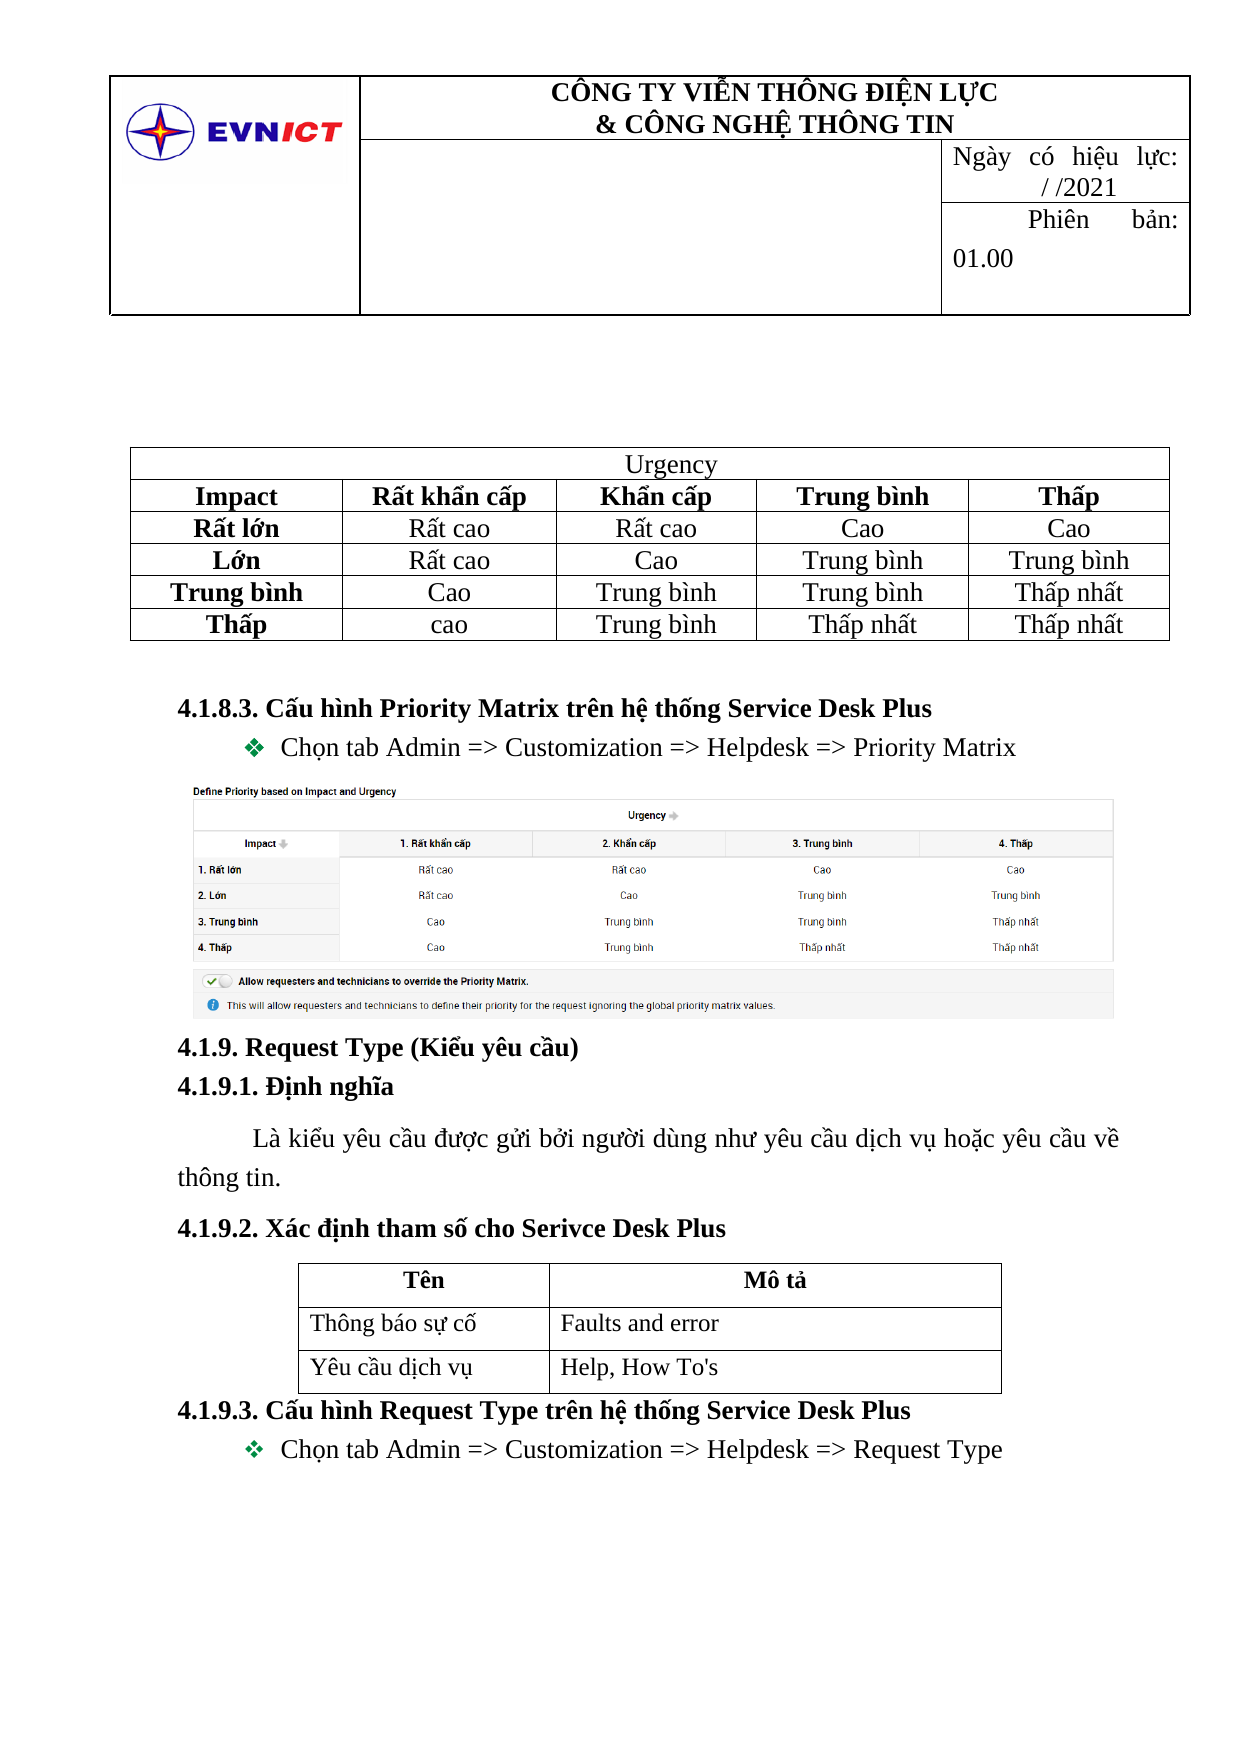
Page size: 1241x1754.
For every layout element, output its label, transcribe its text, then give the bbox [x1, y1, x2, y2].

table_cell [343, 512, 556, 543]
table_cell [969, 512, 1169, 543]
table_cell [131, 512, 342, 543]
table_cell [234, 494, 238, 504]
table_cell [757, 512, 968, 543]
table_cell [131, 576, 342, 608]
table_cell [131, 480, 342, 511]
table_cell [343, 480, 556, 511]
list Cấu hình Request Type trên hệ thống Service Desk Plus [177, 1394, 1122, 1426]
list Định nghĩa [177, 1070, 1122, 1102]
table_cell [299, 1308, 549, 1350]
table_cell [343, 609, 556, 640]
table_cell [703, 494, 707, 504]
picture [122, 77, 348, 187]
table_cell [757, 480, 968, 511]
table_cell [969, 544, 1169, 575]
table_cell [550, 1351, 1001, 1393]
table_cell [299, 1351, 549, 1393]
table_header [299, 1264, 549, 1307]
list Request Type (Kiểu yêu cầu) [177, 1032, 1122, 1063]
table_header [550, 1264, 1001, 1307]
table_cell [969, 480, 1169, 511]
list Xác định tham số cho Serivce Desk Plus [177, 1212, 1122, 1243]
picture [177, 774, 1123, 1019]
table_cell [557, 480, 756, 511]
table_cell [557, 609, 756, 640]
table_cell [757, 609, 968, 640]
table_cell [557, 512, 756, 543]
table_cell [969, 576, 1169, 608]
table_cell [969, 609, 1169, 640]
list Chọn tab Admin => Customization => Helpdesk => Request Type [243, 1433, 1122, 1464]
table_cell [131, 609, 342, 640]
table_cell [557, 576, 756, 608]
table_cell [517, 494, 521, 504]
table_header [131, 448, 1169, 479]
list Chọn tab Admin => Customization => Helpdesk => Priority Matrix [243, 731, 1122, 762]
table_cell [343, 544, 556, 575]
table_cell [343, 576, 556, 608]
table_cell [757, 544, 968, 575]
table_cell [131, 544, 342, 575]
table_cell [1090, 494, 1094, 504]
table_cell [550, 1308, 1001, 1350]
text Là kiểu yêu cầu được gửi bởi người dùng như yêu cầu dịch vụ hoặc yêu cầu về thông tin. [177, 1122, 1122, 1192]
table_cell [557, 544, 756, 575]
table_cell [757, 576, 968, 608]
list Cấu hình Priority Matrix trên hệ thống Service Desk Plus [177, 692, 1122, 723]
